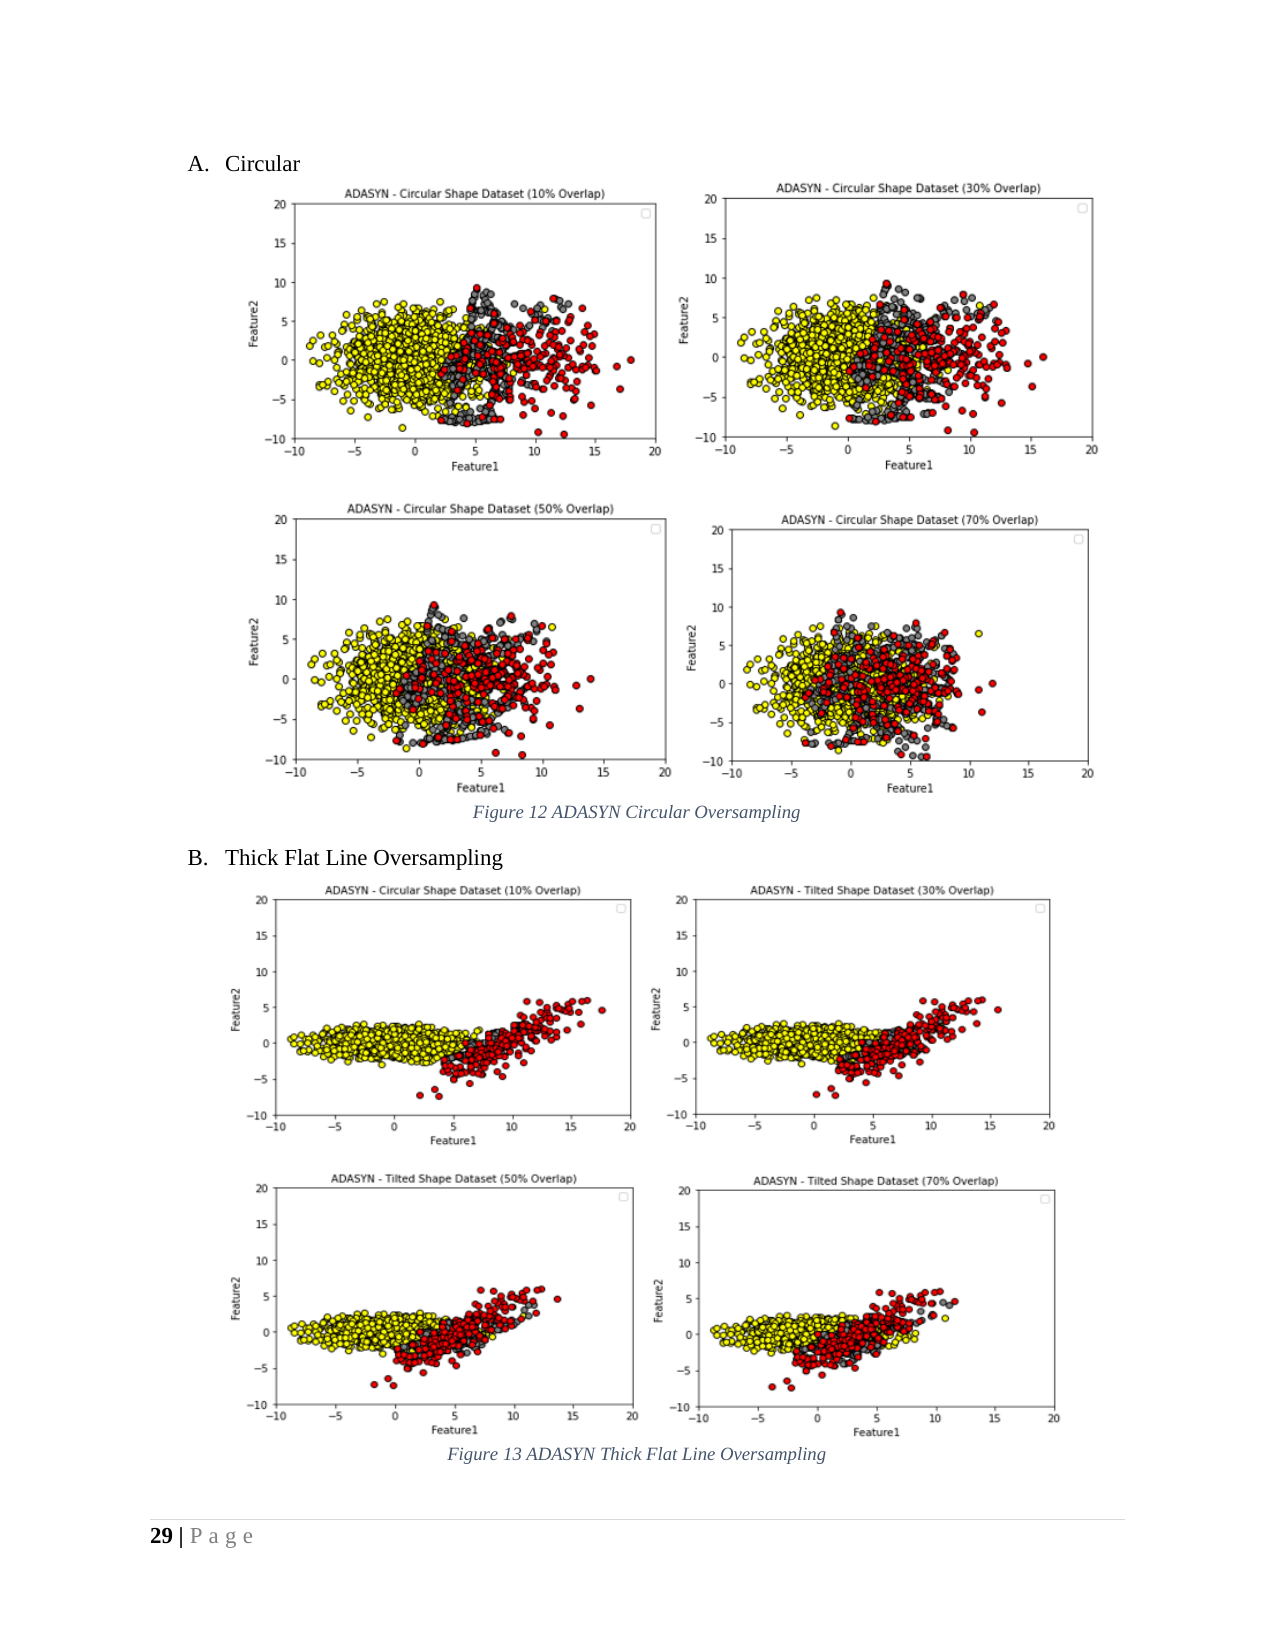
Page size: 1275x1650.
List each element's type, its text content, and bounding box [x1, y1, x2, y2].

picture [225, 870, 1063, 1443]
picture [238, 176, 1112, 802]
list Circular [187, 150, 1125, 176]
